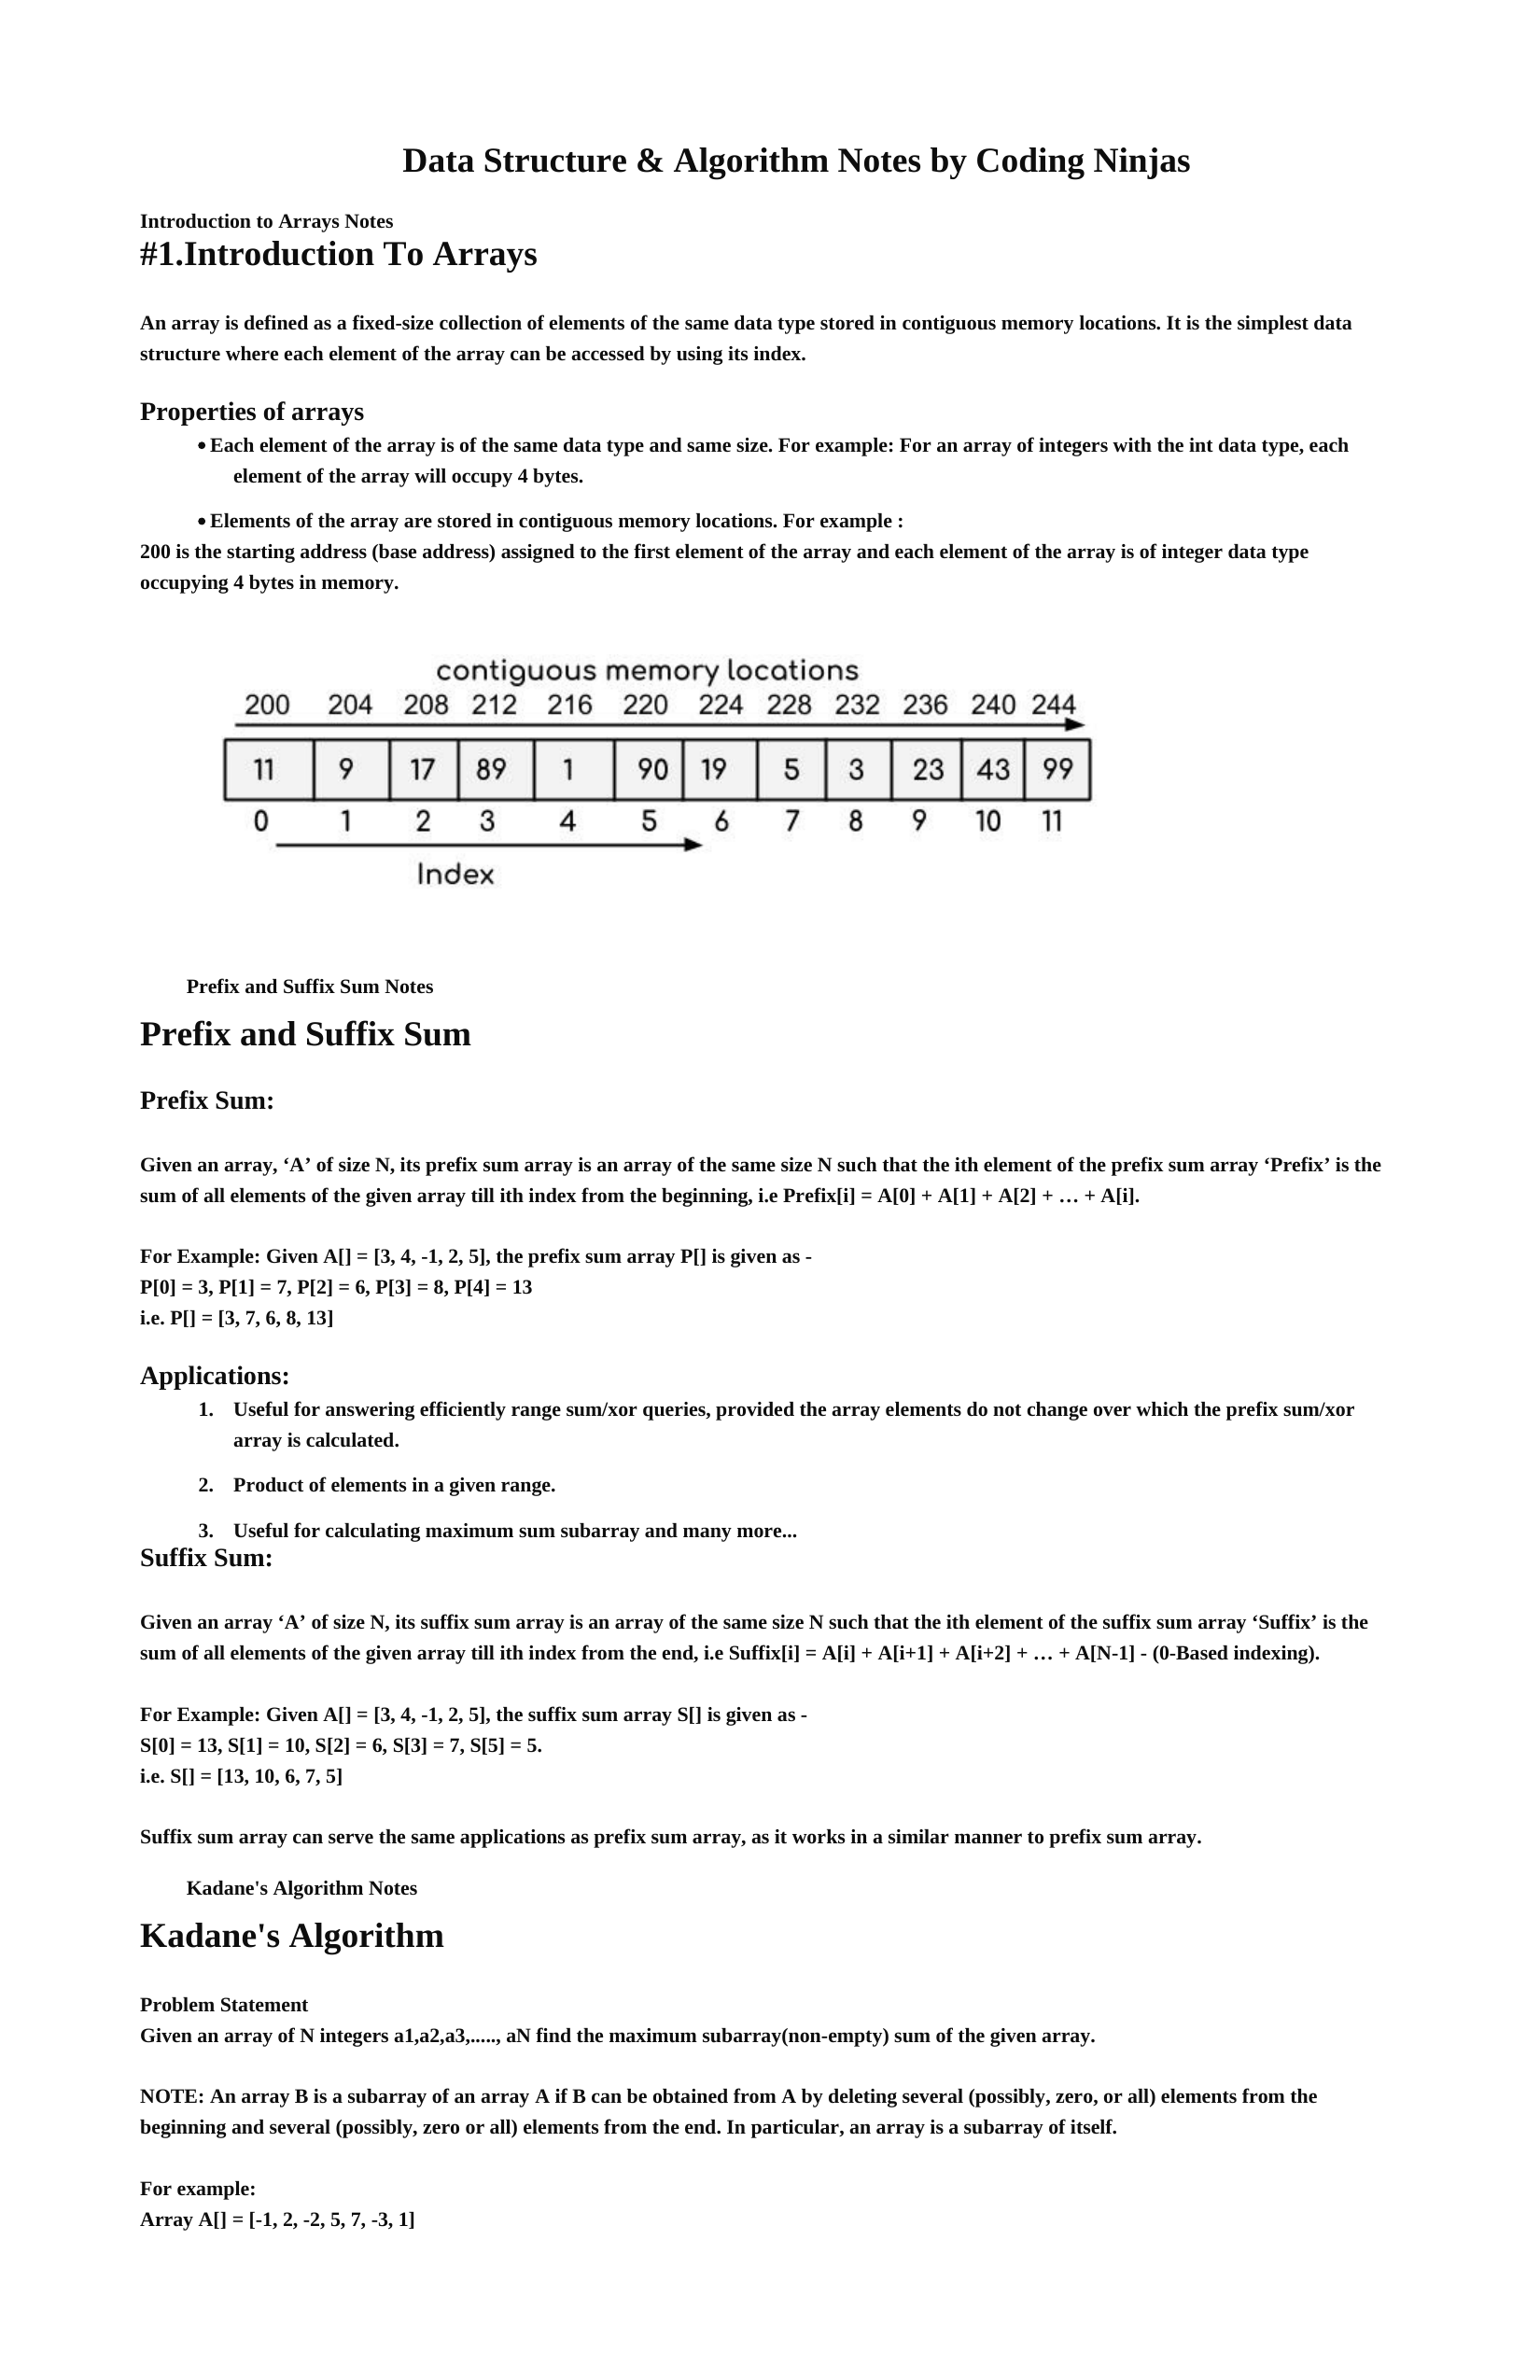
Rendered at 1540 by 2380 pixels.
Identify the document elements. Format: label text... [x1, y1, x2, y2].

text Kadane's Algorithm Notes [140, 1848, 1400, 1899]
picture [140, 654, 1161, 947]
text Properties of arrays [140, 396, 1400, 427]
text S[0] = 13, S[1] = 10, S[2] = 6, S[3] = 7, S[5] = 5. [140, 1726, 1400, 1757]
text For example: [140, 2138, 1400, 2200]
text Prefix and Suffix Sum [140, 1014, 1400, 1054]
text i.e. S[] = [13, 10, 6, 7, 5] [140, 1757, 1400, 1787]
text Introduction to Arrays Notes [140, 206, 1400, 232]
text Given an array, ‘A’ of size N, its prefix sum array is an array of the same size N such that the ith element of the prefix sum array ‘Prefix’ is the sum of all elements of the given array till ith index from the beginning, i.e Prefix[i] = A[0] + A[1] + A[2] + … + A[i]. [140, 1145, 1400, 1207]
text Problem Statement [140, 1985, 1400, 2016]
text NOTE: An array B is a subarray of an array A if B can be obtained from A by deleting several (possibly, zero, or all) elements from the beginning and several (possibly, zero or all) elements from the end. In particular, an array is a subarray of itself. [140, 2078, 1400, 2138]
text Prefix and Suffix Sum Notes [140, 946, 1400, 998]
text Kadane's Algorithm [140, 1914, 1400, 1954]
list Elements of the array are stored in contiguous memory locations. For example : [198, 502, 1400, 533]
text Suffix Sum: [140, 1542, 1400, 1573]
list Useful for answering efficiently range sum/xor queries, provided the array elements do not change over which the prefix sum/xor array is calculated. [198, 1391, 1400, 1451]
text Given an array ‘A’ of size N, its suffix sum array is an array of the same size N such that the ith element of the suffix sum array ‘Suffix’ is the sum of all elements of the given array till ith index from the end, i.e Suffix[i] = A[i] + A[i+1] + A[i+2] + … + A[N-1] - (0-Based indexing). [140, 1603, 1400, 1664]
text 200 is the starting address (base address) assigned to the first element of the array and each element of the array is of integer data type occupying 4 bytes in memory. [140, 533, 1400, 594]
text P[0] = 3, P[1] = 7, P[2] = 6, P[3] = 8, P[4] = 13 [140, 1267, 1400, 1298]
text An array is defined as a fixed-size collection of elements of the same data type stored in contiguous memory locations. It is the simplest data structure where each element of the array can be accessed by using its index. [140, 303, 1400, 365]
text Prefix Sum: [140, 1085, 1400, 1114]
text Applications: [140, 1360, 1400, 1391]
list Useful for calculating maximum sum subarray and many more... [198, 1511, 1400, 1542]
text For Example: Given A[] = [3, 4, -1, 2, 5], the suffix sum array S[] is given as - [140, 1695, 1400, 1726]
text Array A[] = [-1, 2, -2, 5, 7, -3, 1] [140, 2200, 1400, 2231]
text #1.Introduction To Arrays [140, 232, 1400, 273]
text Suffix sum array can serve the same applications as prefix sum array, as it works in a similar manner to prefix sum array. [140, 1817, 1400, 1848]
list Each element of the array is of the same data type and same size. For example: For an array of integers with the int data type, each element of the array will occupy 4 bytes. [198, 427, 1400, 487]
list Product of elements in a given range. [198, 1466, 1400, 1497]
text i.e. P[] = [3, 7, 6, 8, 13] [140, 1298, 1400, 1329]
text For Example: Given A[] = [3, 4, -1, 2, 5], the prefix sum array P[] is given as - [140, 1238, 1400, 1267]
text Given an array of N integers a1,a2,a3,....., aN find the maximum subarray(non-empty) sum of the given array. [140, 2016, 1400, 2047]
text Data Structure & Algorithm Notes by Coding Ninjas [140, 140, 1400, 180]
